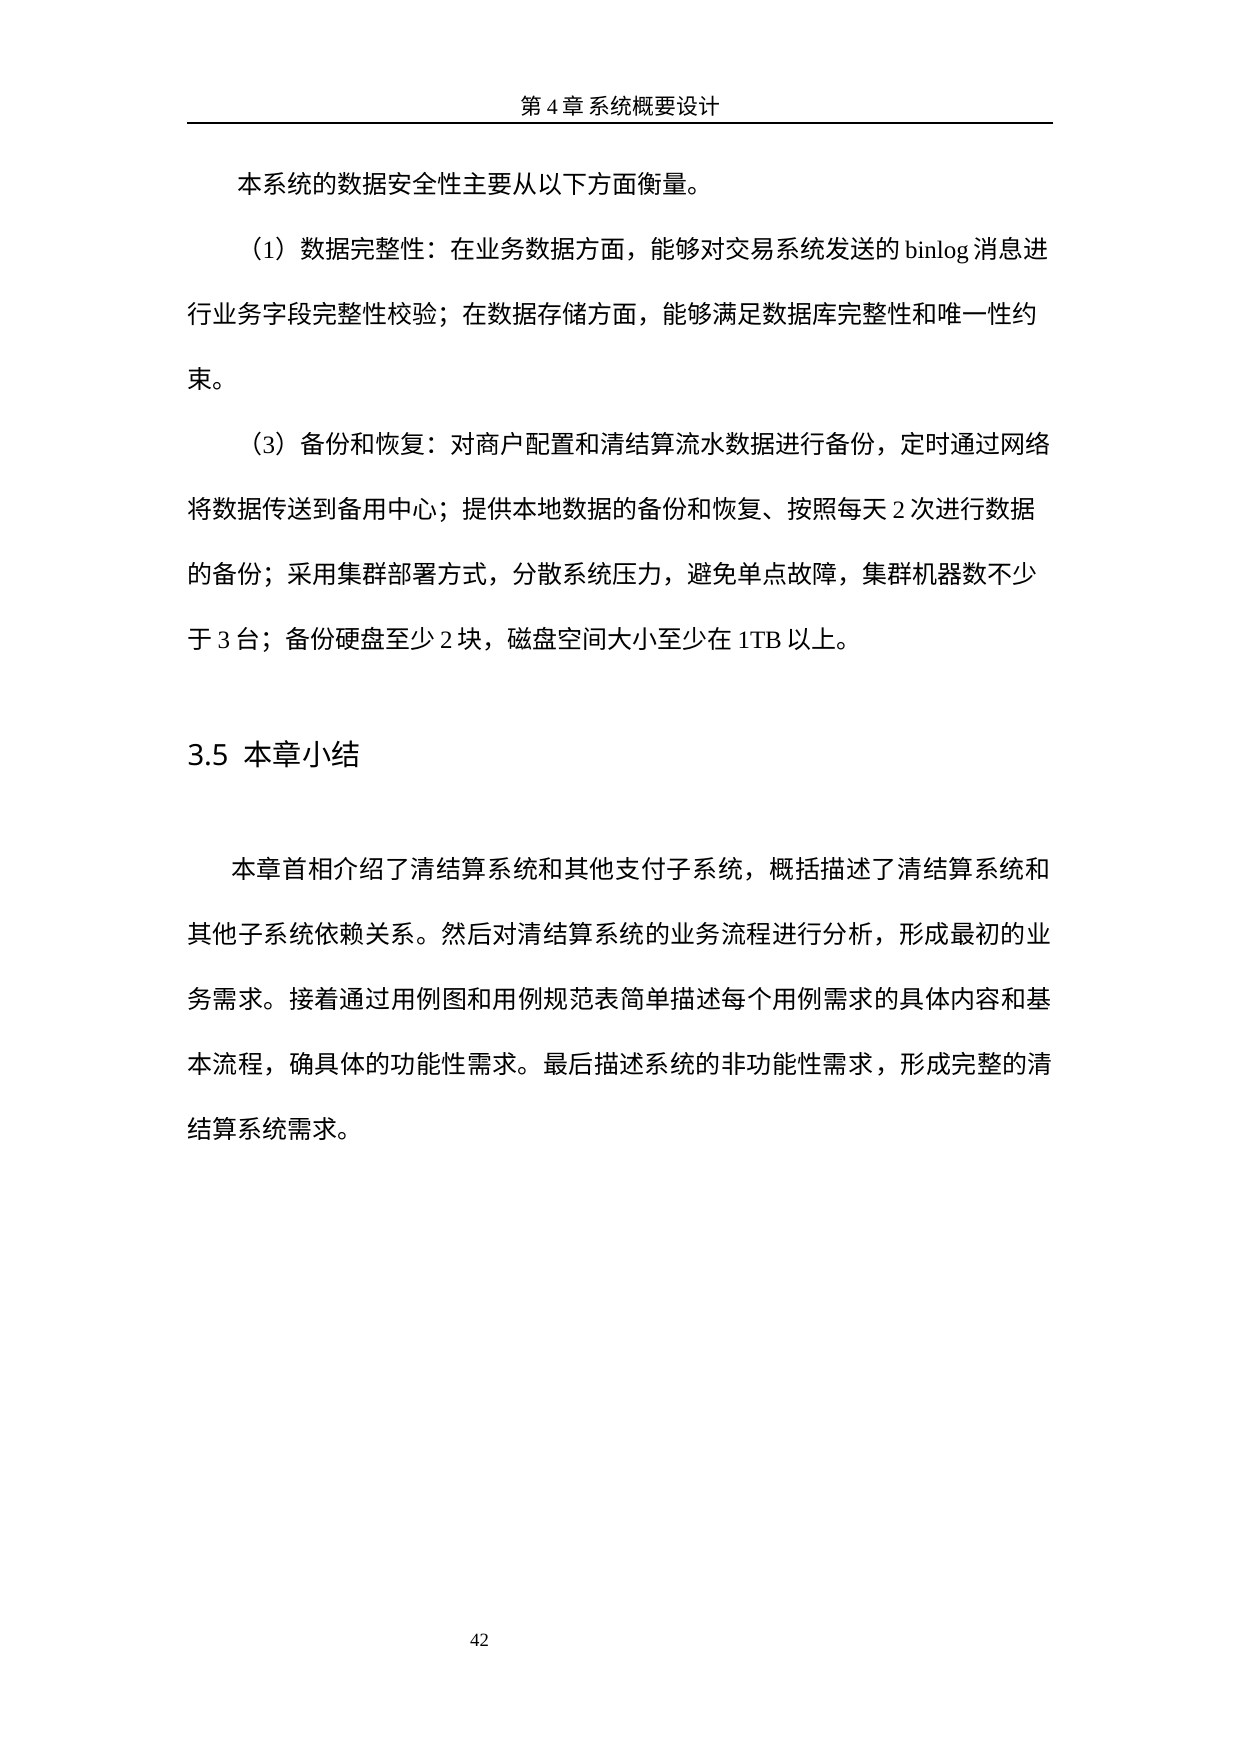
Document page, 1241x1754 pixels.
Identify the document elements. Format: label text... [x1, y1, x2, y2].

text 本系统的数据安全性主要从以下方面衡量。 [187, 150, 1053, 215]
text 3.5 本章小结 [187, 720, 1053, 785]
list 数据完整性：在业务数据方面，能够对交易系统发送的binlog消息进行业务字段完整性校验；在数据存储方面，能够满足数据库完整性和唯一性约束。 [187, 215, 1053, 410]
text （3）备份和恢复：对商户配置和清结算流水数据进行备份，定时通过网络将数据传送到备用中心；提供本地数据的备份和恢复、按照每天2次进行数据的备份；采用集群部署方式，分散系统压力，避免单点故障，集群机器数不少于3台；备份硬盘至少2块，磁盘空间大小至少在1TB以上。 [187, 410, 1053, 670]
text 本章首相介绍了清结算系统和其他支付子系统，概括描述了清结算系统和其他子系统依赖关系。然后对清结算系统的业务流程进行分析，形成最初的业务需求。接着通过用例图和用例规范表简单描述每个用例需求的具体内容和基本流程，确具体的功能性需求。最后描述系统的非功能性需求，形成完整的清结算系统需求。 [187, 835, 1053, 1160]
